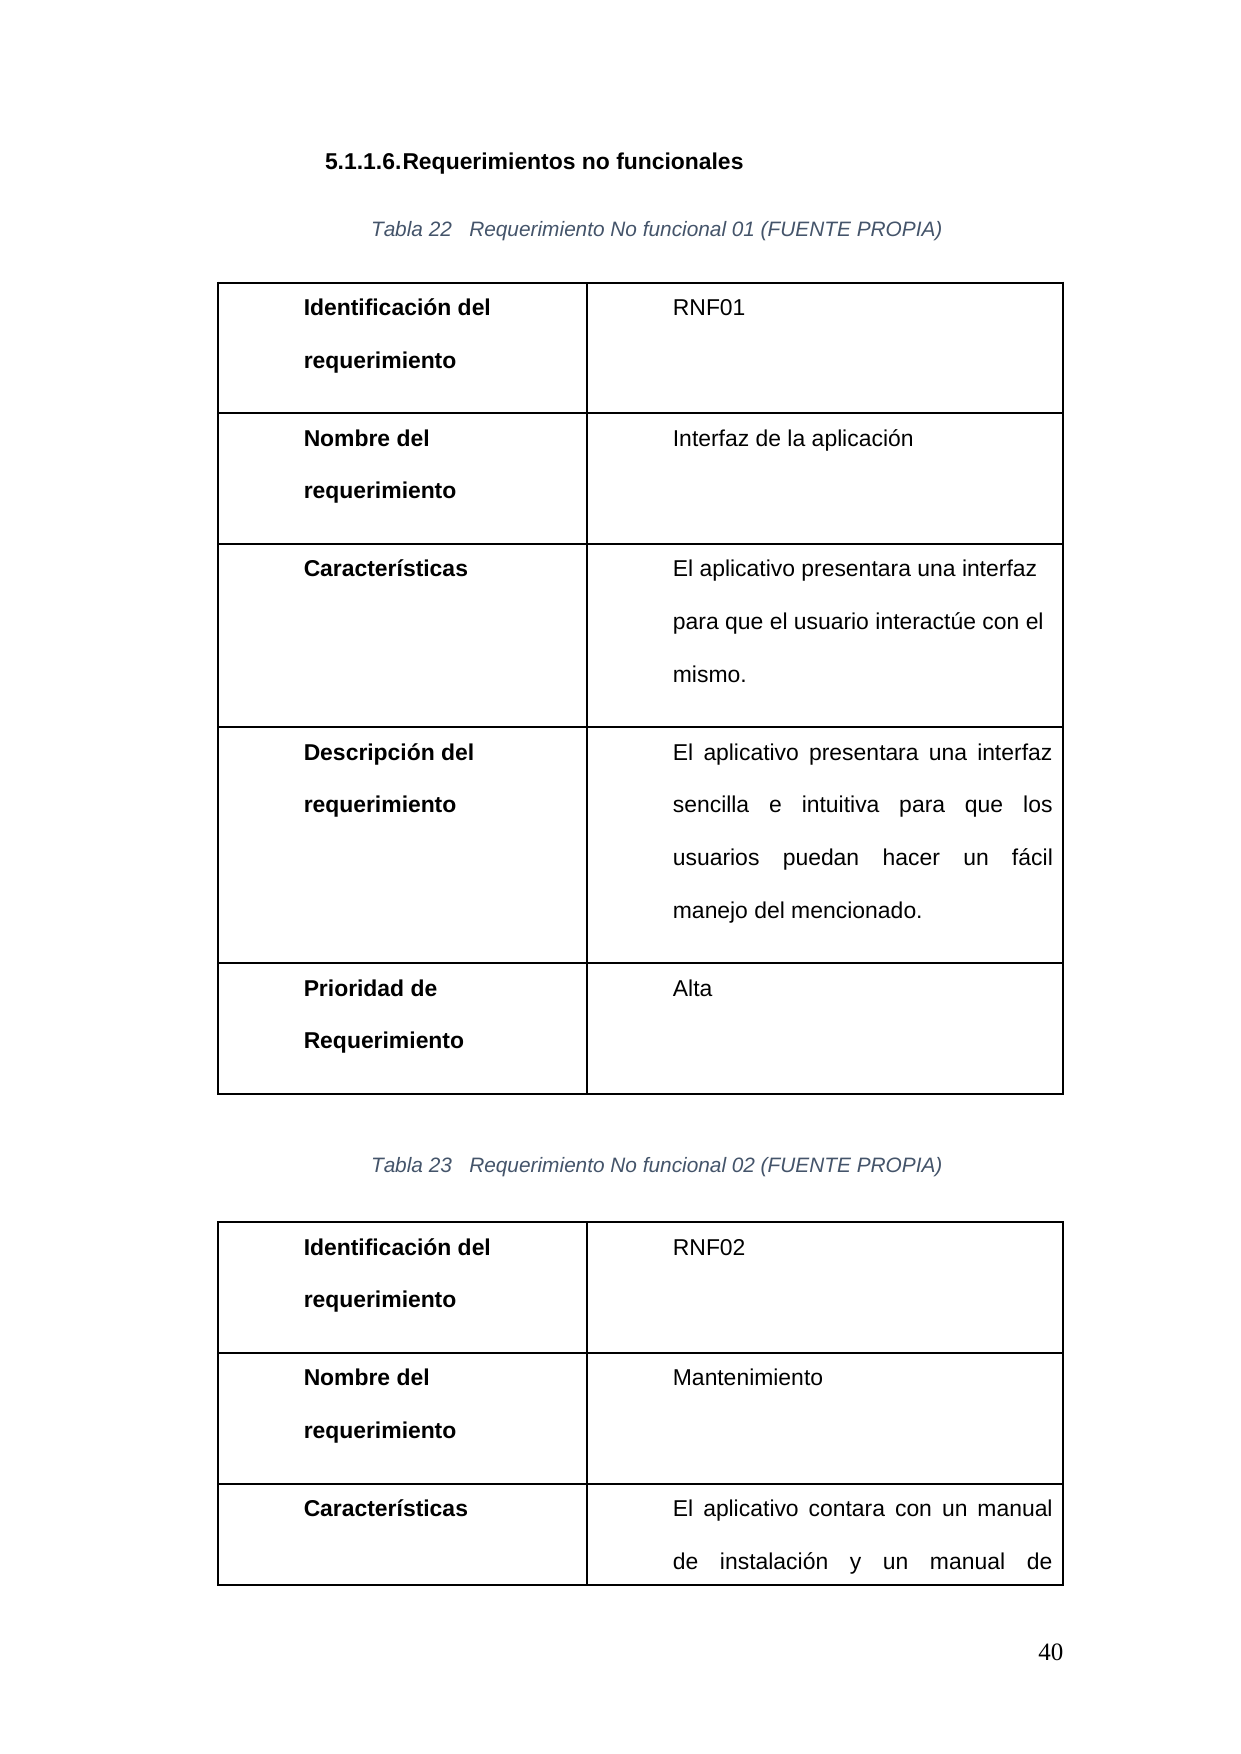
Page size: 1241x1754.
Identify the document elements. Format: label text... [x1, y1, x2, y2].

table_header Identificación del requerimiento [219, 284, 586, 412]
table_cell Mantenimiento [588, 1354, 1062, 1482]
table_cell Características [219, 1485, 586, 1584]
table_cell Descripción del requerimiento [219, 728, 586, 962]
table_cell Características [219, 545, 586, 726]
table_cell El aplicativo presentara una interfaz sencilla e intuitiva para que los usuarios puedan hacer un fácil manejo del mencionado. [588, 728, 1062, 962]
table_header Identificación del requerimiento [219, 1223, 586, 1352]
table_cell El aplicativo presentara una interfaz para que el usuario interactúe con el mismo. [588, 545, 1062, 726]
table_cell Interfaz de la aplicación [588, 414, 1062, 543]
text Tabla 23 Requerimiento No funcional 02 (FUENTE PROPIA) [252, 1152, 1063, 1176]
text Tabla 22 Requerimiento No funcional 01 (FUENTE PROPIA) [252, 217, 1063, 241]
table_cell Nombre del requerimiento [219, 414, 586, 543]
table_header RNF02 [588, 1223, 1062, 1352]
table_header RNF01 [588, 284, 1062, 412]
table_cell Alta [588, 964, 1062, 1093]
table_cell Nombre del requerimiento [219, 1354, 586, 1482]
table_cell Prioridad de Requerimiento [219, 964, 586, 1093]
subtitle Requerimientos no funcionales [325, 148, 1063, 174]
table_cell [588, 1485, 1062, 1584]
